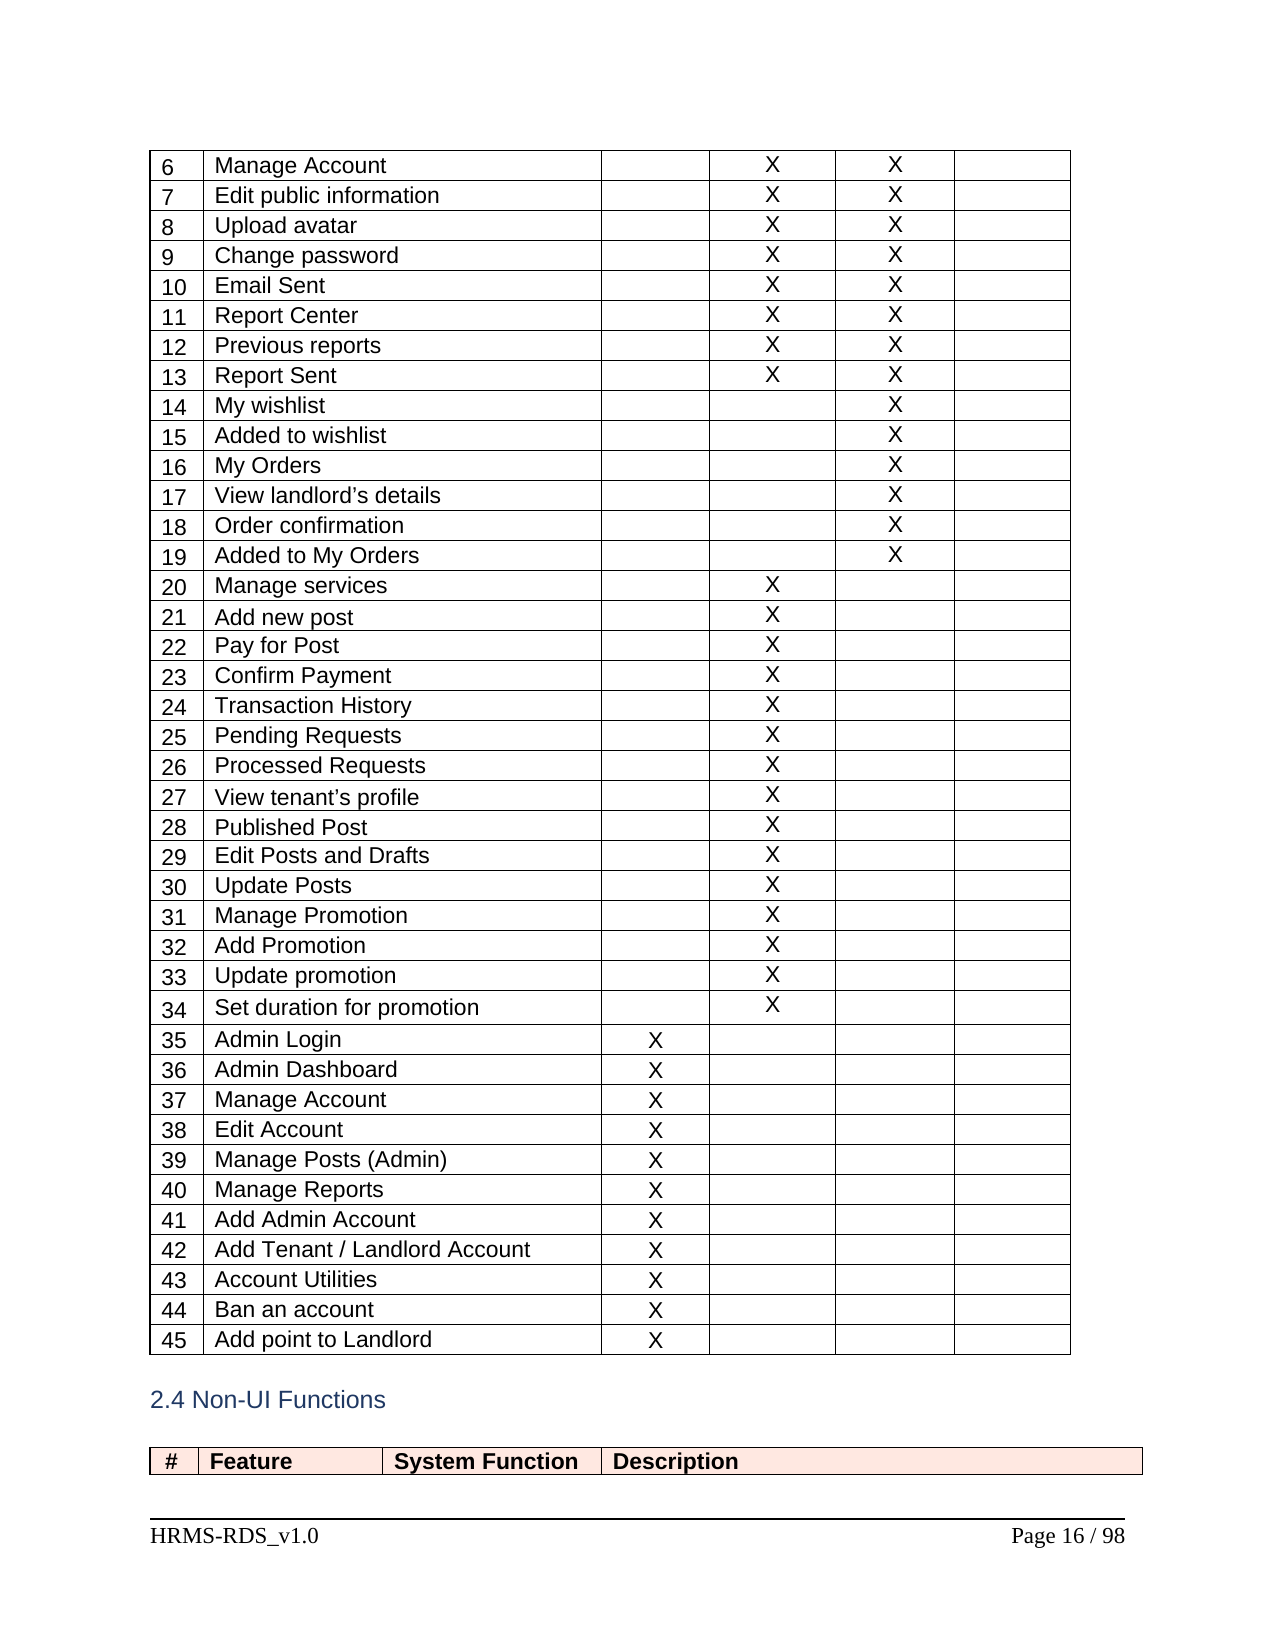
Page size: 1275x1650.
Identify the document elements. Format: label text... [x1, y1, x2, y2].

table_cell X [710, 601, 835, 630]
table_cell [710, 1205, 835, 1234]
table_cell 26 [151, 751, 203, 780]
table_cell [836, 841, 954, 870]
table_cell [836, 601, 954, 630]
table_cell X [710, 151, 835, 180]
table_cell 17 [151, 481, 203, 510]
table_cell [602, 541, 709, 570]
table_cell [602, 391, 709, 420]
table_cell Previous reports [204, 331, 601, 360]
table_cell [955, 1055, 1070, 1084]
table_cell X [710, 211, 835, 240]
table_cell X [710, 901, 835, 930]
table_cell 39 [151, 1145, 203, 1174]
table_cell [602, 811, 709, 840]
table_cell X [710, 571, 835, 600]
table_cell Manage Posts (Admin) [204, 1145, 601, 1174]
table_cell [602, 271, 709, 300]
table_cell Added to wishlist [204, 421, 601, 450]
table_cell Manage Account [204, 151, 601, 180]
table_cell [602, 151, 709, 180]
table_cell 44 [151, 1295, 203, 1324]
table_cell View tenant’s profile [204, 781, 601, 810]
table_cell X [710, 811, 835, 840]
table_cell Email Sent [204, 271, 601, 300]
table_cell X [710, 361, 835, 390]
table_cell [602, 691, 709, 720]
table_cell [955, 571, 1070, 600]
table_cell Update Posts [204, 871, 601, 900]
table_cell [955, 901, 1070, 930]
table_cell View landlord’s details [204, 481, 601, 510]
table_cell X [602, 1145, 709, 1174]
table_cell X [710, 751, 835, 780]
table_cell [836, 961, 954, 990]
table_cell X [710, 271, 835, 300]
table_cell Ban an account [204, 1295, 601, 1324]
table_cell [955, 1115, 1070, 1144]
table_cell Manage Promotion [204, 901, 601, 930]
table_cell My wishlist [204, 391, 601, 420]
table_cell 35 [151, 1025, 203, 1054]
table_cell 27 [151, 781, 203, 810]
table_cell [836, 631, 954, 660]
table_cell [955, 1085, 1070, 1114]
table_cell X [836, 241, 954, 270]
table_cell [955, 961, 1070, 990]
table_cell [955, 481, 1070, 510]
table_cell [710, 1325, 835, 1354]
table_cell Add Admin Account [204, 1205, 601, 1234]
table_cell [602, 631, 709, 660]
table_cell [836, 1235, 954, 1264]
table_cell 31 [151, 901, 203, 930]
table_cell X [836, 361, 954, 390]
table_cell X [836, 211, 954, 240]
table_cell X [710, 631, 835, 660]
table_cell 33 [151, 961, 203, 990]
table_cell [710, 1145, 835, 1174]
table_cell Edit Account [204, 1115, 601, 1144]
table_cell My Orders [204, 451, 601, 480]
table_cell [836, 1325, 954, 1354]
table_cell Manage Account [204, 1085, 601, 1114]
table_cell [955, 661, 1070, 690]
table_cell Upload avatar [204, 211, 601, 240]
table_cell 18 [151, 511, 203, 540]
table_cell 43 [151, 1265, 203, 1294]
table_cell [602, 901, 709, 930]
table_cell 32 [151, 931, 203, 960]
table_cell [602, 211, 709, 240]
table_cell [836, 931, 954, 960]
table_cell X [836, 451, 954, 480]
table_cell X [710, 781, 835, 810]
table_cell [955, 841, 1070, 870]
table_cell 22 [151, 631, 203, 660]
table_cell X [836, 391, 954, 420]
table_cell [710, 541, 835, 570]
table_cell X [836, 541, 954, 570]
table_cell [836, 571, 954, 600]
table_cell X [836, 271, 954, 300]
table_header Description [602, 1448, 1142, 1474]
table_cell X [836, 421, 954, 450]
table_cell [710, 391, 835, 420]
table_cell [836, 1265, 954, 1294]
table_cell [836, 1115, 954, 1144]
table_cell X [602, 1025, 709, 1054]
table_cell 9 [151, 241, 203, 270]
table_cell [955, 151, 1070, 180]
table_cell 41 [151, 1205, 203, 1234]
table_cell [836, 691, 954, 720]
table_cell X [710, 301, 835, 330]
table_cell Processed Requests [204, 751, 601, 780]
table_cell [602, 421, 709, 450]
table_cell [836, 1175, 954, 1204]
table_cell [710, 451, 835, 480]
table_cell 20 [151, 571, 203, 600]
table_cell 11 [151, 301, 203, 330]
table_cell Admin Dashboard [204, 1055, 601, 1084]
table_cell [955, 1175, 1070, 1204]
table_cell 8 [151, 211, 203, 240]
table_cell 16 [151, 451, 203, 480]
table_cell [955, 721, 1070, 750]
table_cell Confirm Payment [204, 661, 601, 690]
table_cell [836, 991, 954, 1024]
table_cell [955, 1295, 1070, 1324]
table_cell [836, 1025, 954, 1054]
table_cell [955, 931, 1070, 960]
table_cell [836, 1145, 954, 1174]
table_cell [955, 361, 1070, 390]
table_cell 19 [151, 541, 203, 570]
table_cell [602, 331, 709, 360]
table_cell [955, 1025, 1070, 1054]
table_cell X [710, 931, 835, 960]
table_cell [836, 1055, 954, 1084]
table_cell [602, 301, 709, 330]
table_cell 37 [151, 1085, 203, 1114]
table_cell [602, 181, 709, 210]
table_cell X [836, 331, 954, 360]
table_cell [836, 1205, 954, 1234]
table_cell [602, 781, 709, 810]
table_cell [710, 421, 835, 450]
table_cell [836, 1085, 954, 1114]
table_cell [955, 1265, 1070, 1294]
table_cell X [710, 691, 835, 720]
table_cell Pending Requests [204, 721, 601, 750]
table_cell 7 [151, 181, 203, 210]
table_cell 14 [151, 391, 203, 420]
table_cell X [602, 1115, 709, 1144]
table_cell [710, 511, 835, 540]
table_cell Published Post [204, 811, 601, 840]
table_cell [602, 571, 709, 600]
table_cell X [602, 1055, 709, 1084]
table_cell X [602, 1205, 709, 1234]
table_cell X [836, 301, 954, 330]
table_cell [710, 1235, 835, 1264]
table_cell [602, 241, 709, 270]
table_cell [602, 871, 709, 900]
table_cell Added to My Orders [204, 541, 601, 570]
table_cell 13 [151, 361, 203, 390]
table_cell [955, 631, 1070, 660]
table_cell [955, 811, 1070, 840]
table_cell [955, 1145, 1070, 1174]
table_cell X [710, 961, 835, 990]
table_cell [602, 751, 709, 780]
table_cell [836, 811, 954, 840]
table_cell [602, 961, 709, 990]
table_cell [602, 511, 709, 540]
table_header Feature [199, 1448, 382, 1474]
table_cell [955, 421, 1070, 450]
table_cell [955, 451, 1070, 480]
table_cell X [602, 1235, 709, 1264]
table_cell [710, 1295, 835, 1324]
table_cell [955, 871, 1070, 900]
table_cell Add point to Landlord [204, 1325, 601, 1354]
table_cell X [602, 1085, 709, 1114]
table_header System Function [383, 1448, 601, 1474]
table_cell 40 [151, 1175, 203, 1204]
table_cell [602, 721, 709, 750]
table_cell [710, 1085, 835, 1114]
table_cell [955, 601, 1070, 630]
table_cell [836, 751, 954, 780]
table_cell [955, 1325, 1070, 1354]
table_cell Report Sent [204, 361, 601, 390]
table_cell Manage Reports [204, 1175, 601, 1204]
table_cell [710, 1115, 835, 1144]
table_cell [955, 271, 1070, 300]
table_cell Change password [204, 241, 601, 270]
table_cell X [710, 241, 835, 270]
table_cell Edit Posts and Drafts [204, 841, 601, 870]
table_cell [710, 481, 835, 510]
table_cell [955, 211, 1070, 240]
table_cell [602, 601, 709, 630]
subtitle 2.4 Non-UI Functions [150, 1385, 1125, 1414]
table_cell X [602, 1325, 709, 1354]
table_cell [955, 781, 1070, 810]
table_cell [955, 301, 1070, 330]
table_cell [710, 1175, 835, 1204]
table_cell Update promotion [204, 961, 601, 990]
table_cell X [710, 181, 835, 210]
table_cell [955, 1205, 1070, 1234]
table_cell [710, 1025, 835, 1054]
table_cell [836, 721, 954, 750]
table_cell [955, 751, 1070, 780]
table_cell X [710, 991, 835, 1024]
table_cell 24 [151, 691, 203, 720]
table_cell [836, 661, 954, 690]
table_header # [151, 1448, 198, 1474]
table_cell 6 [151, 151, 203, 180]
table_cell [955, 1235, 1070, 1264]
table_cell [602, 361, 709, 390]
table_cell Pay for Post [204, 631, 601, 660]
table_cell Add new post [204, 601, 601, 630]
table_cell X [602, 1265, 709, 1294]
table_cell Admin Login [204, 1025, 601, 1054]
table_cell [955, 391, 1070, 420]
table_cell [955, 691, 1070, 720]
table_cell X [710, 871, 835, 900]
table_cell 28 [151, 811, 203, 840]
table_cell 29 [151, 841, 203, 870]
table_cell X [836, 481, 954, 510]
table_cell [955, 511, 1070, 540]
table_cell [955, 181, 1070, 210]
table_cell X [710, 721, 835, 750]
table_cell [836, 901, 954, 930]
table_cell [955, 331, 1070, 360]
table_cell 12 [151, 331, 203, 360]
table_cell 38 [151, 1115, 203, 1144]
table_cell [602, 451, 709, 480]
table_cell Manage services [204, 571, 601, 600]
table_cell [602, 661, 709, 690]
table_cell X [710, 331, 835, 360]
table_cell [836, 871, 954, 900]
table_cell [602, 841, 709, 870]
table_cell [836, 781, 954, 810]
table_cell 30 [151, 871, 203, 900]
table_cell X [836, 511, 954, 540]
table_cell X [602, 1175, 709, 1204]
table_cell X [836, 181, 954, 210]
table_cell X [836, 151, 954, 180]
table_cell [710, 1055, 835, 1084]
table_cell [955, 541, 1070, 570]
table_cell X [710, 661, 835, 690]
table_cell [710, 1265, 835, 1294]
table_cell [955, 241, 1070, 270]
table_cell [602, 931, 709, 960]
table_cell 25 [151, 721, 203, 750]
table_cell X [602, 1295, 709, 1324]
table_cell 34 [151, 991, 203, 1024]
table_cell 23 [151, 661, 203, 690]
table_cell Add Tenant / Landlord Account [204, 1235, 601, 1264]
table_cell [836, 1295, 954, 1324]
table_cell 36 [151, 1055, 203, 1084]
table_cell [602, 481, 709, 510]
table_cell X [710, 841, 835, 870]
table_cell Report Center [204, 301, 601, 330]
table_cell 10 [151, 271, 203, 300]
table_cell Set duration for promotion [204, 991, 601, 1024]
table_cell 21 [151, 601, 203, 630]
table_cell Account Utilities [204, 1265, 601, 1294]
table_cell [955, 991, 1070, 1024]
table_cell 45 [151, 1325, 203, 1354]
table_cell Transaction History [204, 691, 601, 720]
table_cell 42 [151, 1235, 203, 1264]
table_cell Add Promotion [204, 931, 601, 960]
table_cell [602, 991, 709, 1024]
table_cell Order confirmation [204, 511, 601, 540]
table_cell 15 [151, 421, 203, 450]
table_cell Edit public information [204, 181, 601, 210]
